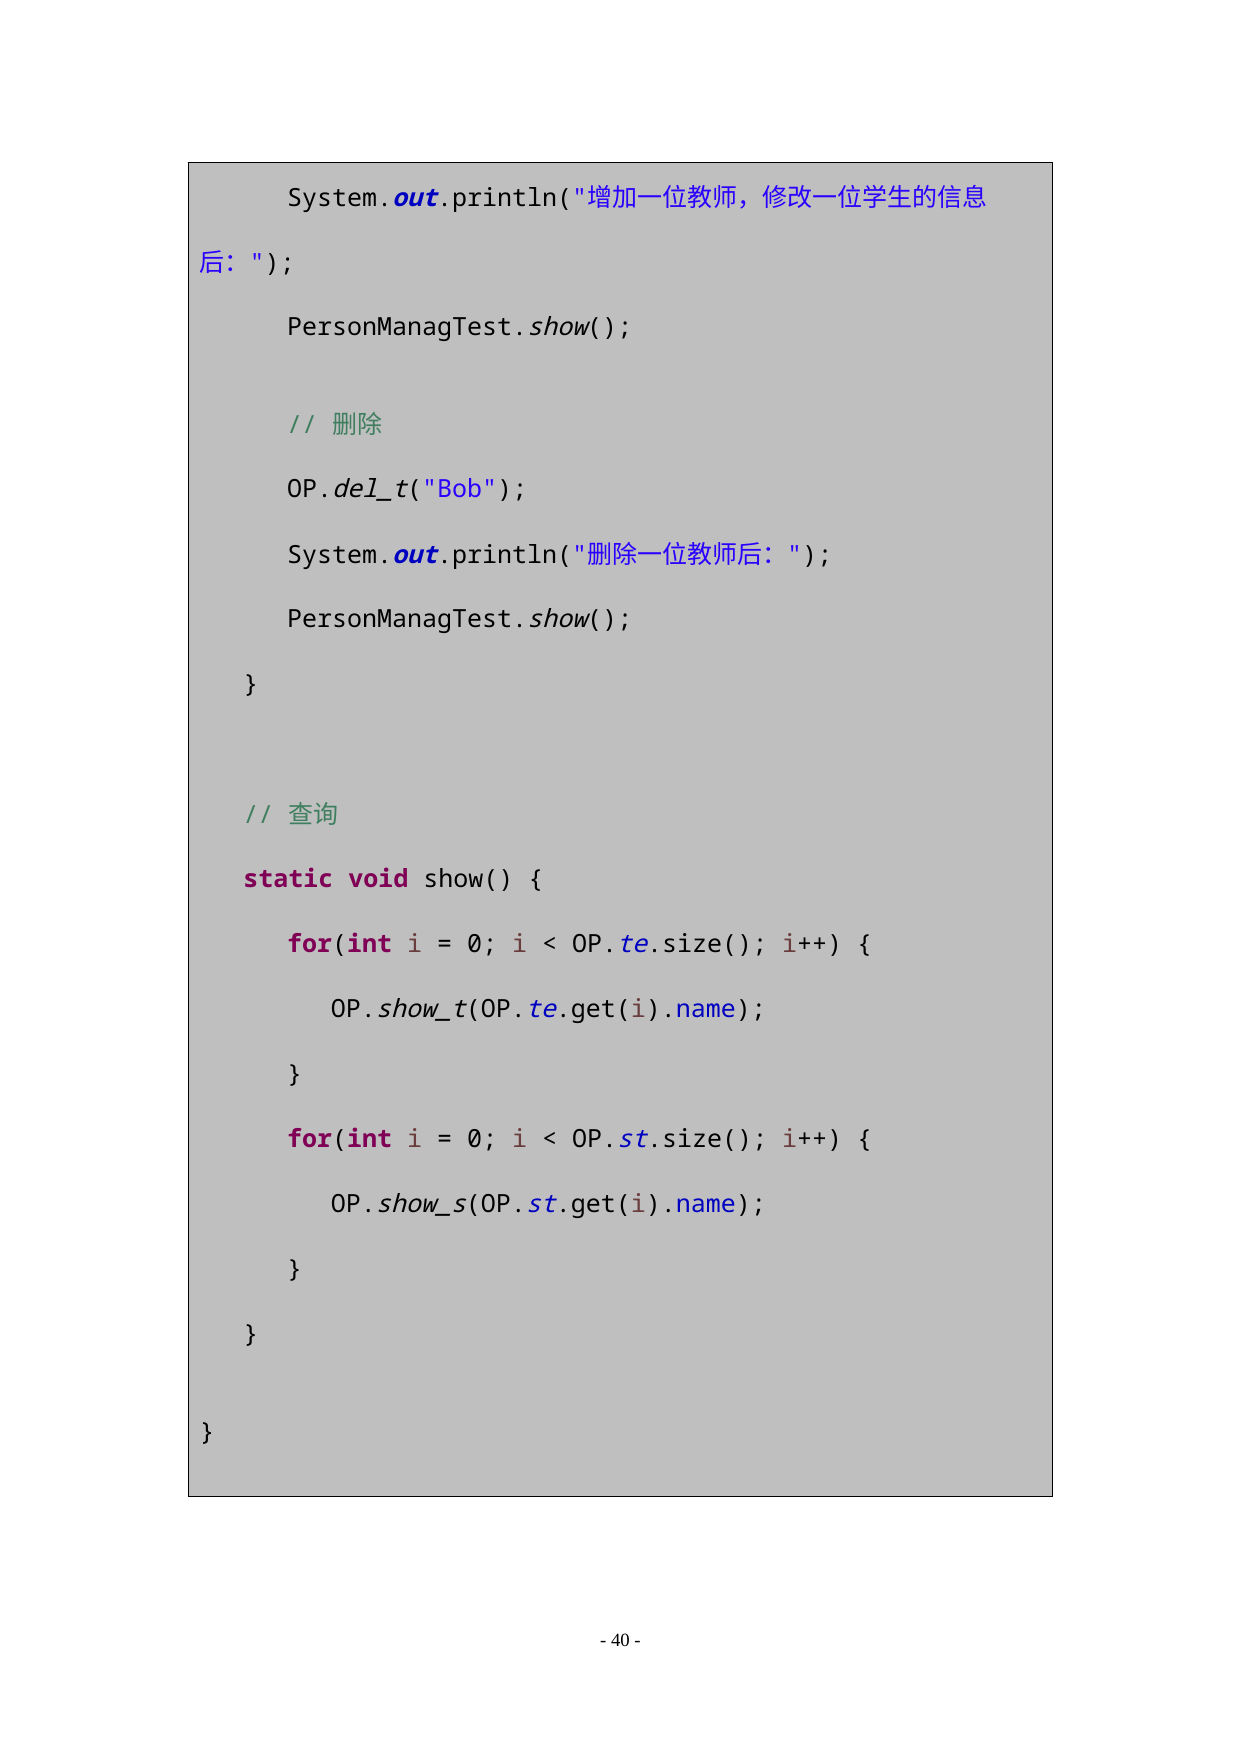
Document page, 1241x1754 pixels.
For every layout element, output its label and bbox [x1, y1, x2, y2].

table_header [189, 163, 1052, 1496]
